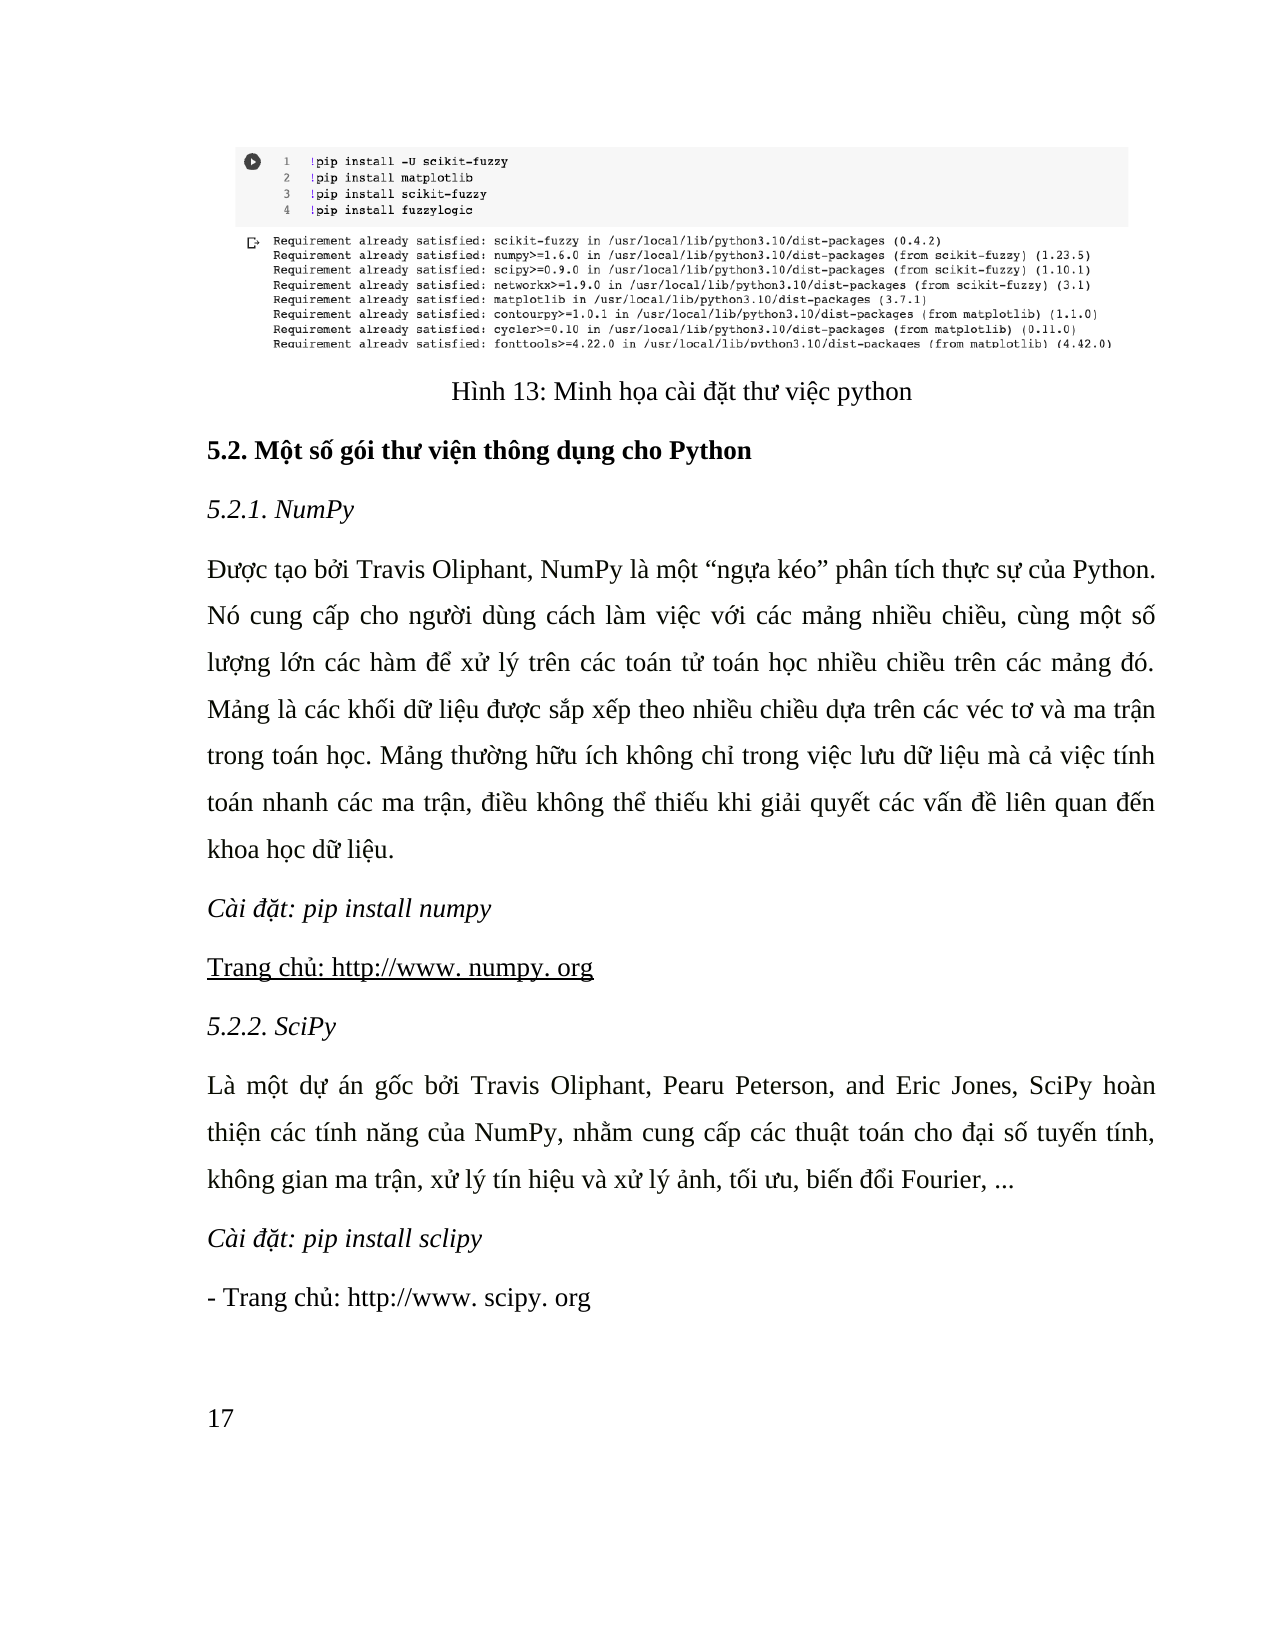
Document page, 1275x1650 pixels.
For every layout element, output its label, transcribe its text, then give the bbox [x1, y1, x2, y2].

text - Trang chủ: http://www. scipy. org [207, 1281, 1157, 1312]
subtitle 5.2. Một số gói thư viện thông dụng cho Python [207, 434, 1157, 466]
subtitle 5.2.1. NumPy [207, 494, 1157, 525]
text Trang chủ: http://www. numpy. org [207, 951, 1157, 982]
text Được tạo bởi Travis Oliphant, NumPy là một “ngựa kéo” phân tích thực sự của Python. Nó cung cấp cho người dùng cách làm việc với các mảng nhiều chiều, cùng một số lượng lớn các hàm để xử lý trên các toán tử toán học nhiều chiều trên các mảng đó. Mảng là các khối dữ liệu được sắp xếp theo nhiều chiều dựa trên các véc tơ và ma trận trong toán học. Mảng thường hữu ích không chỉ trong việc lưu dữ liệu mà cả việc tính toán nhanh các ma trận, điều không thể thiếu khi giải quyết các vấn đề liên quan đến khoa học dữ liệu. [207, 553, 1157, 864]
text Cài đặt: pip install sclipy [207, 1222, 1157, 1253]
subtitle 5.2.2. SciPy [207, 1010, 1157, 1041]
picture [235, 147, 1129, 348]
text Cài đặt: pip install numpy [207, 892, 1157, 923]
text Là một dự án gốc bởi Travis Oliphant, Pearu Peterson, and Eric Jones, SciPy hoàn thiện các tính năng của NumPy, nhằm cung cấp các thuật toán cho đại số tuyến tính, không gian ma trận, xử lý tín hiệu và xử lý ảnh, tối ưu, biến đổi Fourier, ... [207, 1069, 1157, 1194]
text Hình 13: Minh họa cài đặt thư việc python [207, 375, 1157, 406]
